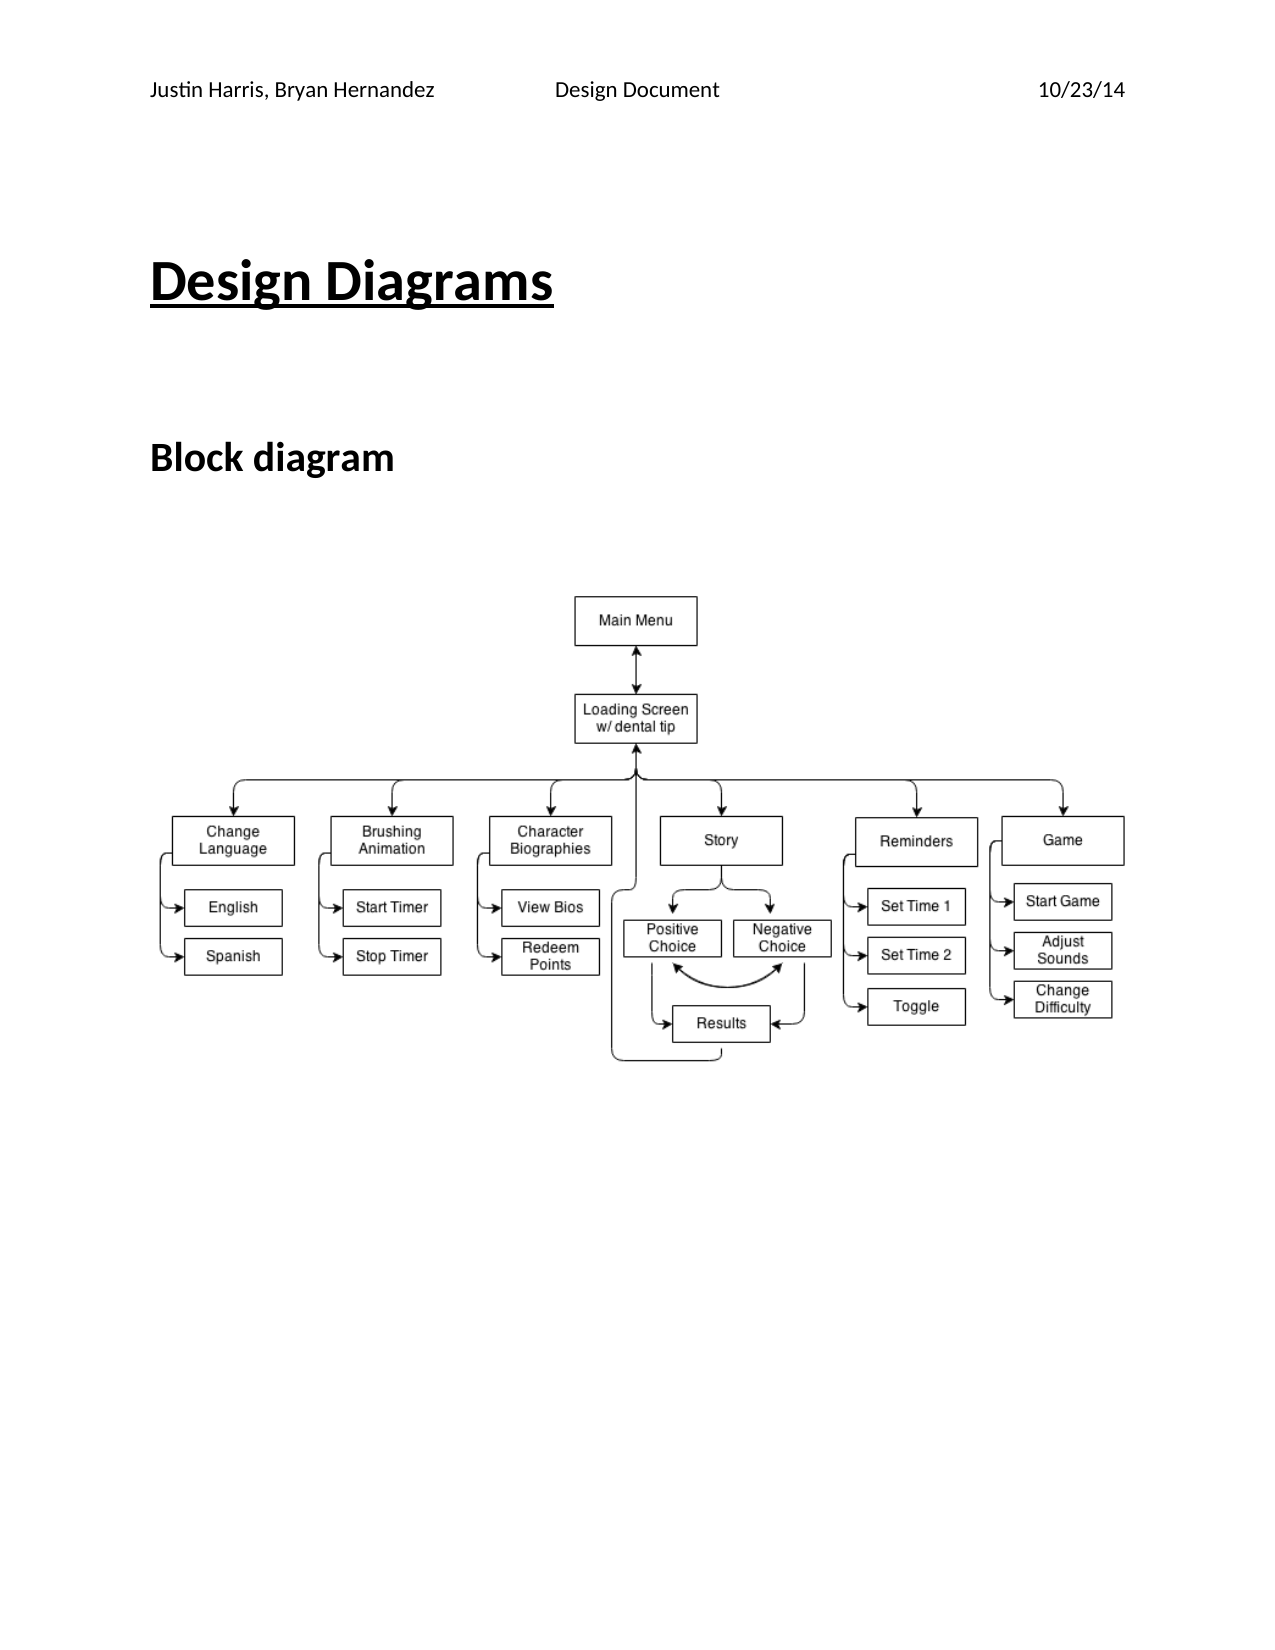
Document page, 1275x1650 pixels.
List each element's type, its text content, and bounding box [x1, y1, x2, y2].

text Design Diagrams [150, 243, 1125, 315]
text Block diagram [150, 431, 1125, 481]
picture [150, 595, 1125, 1076]
